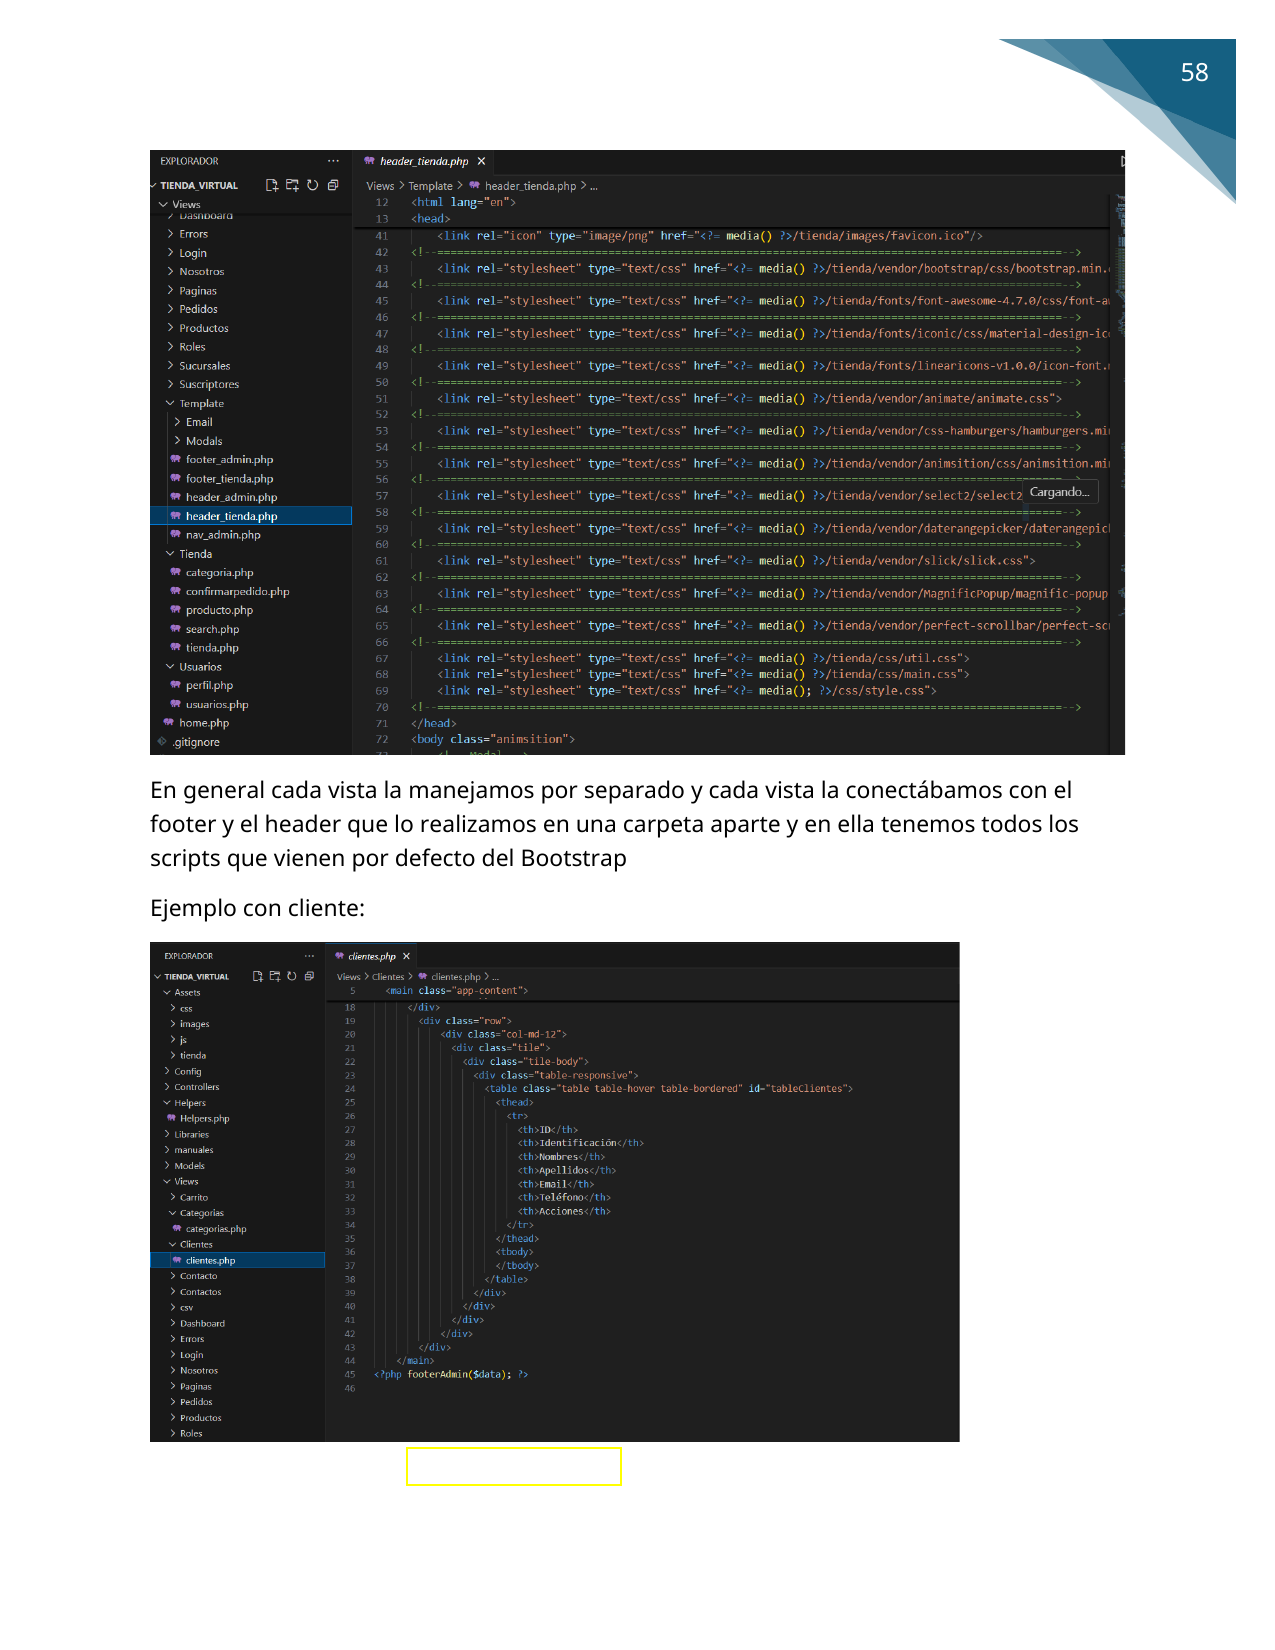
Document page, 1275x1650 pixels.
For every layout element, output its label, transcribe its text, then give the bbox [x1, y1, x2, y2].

picture [150, 39, 1236, 755]
text Ejemplo con cliente: [150, 892, 1125, 923]
picture [150, 942, 960, 1442]
text En general cada vista la manejamos por separado y cada vista la conectábamos con el footer y el header que lo realizamos en una carpeta aparte y en ella tenemos todos los scripts que vienen por defecto del Bootstrap [150, 774, 1125, 873]
